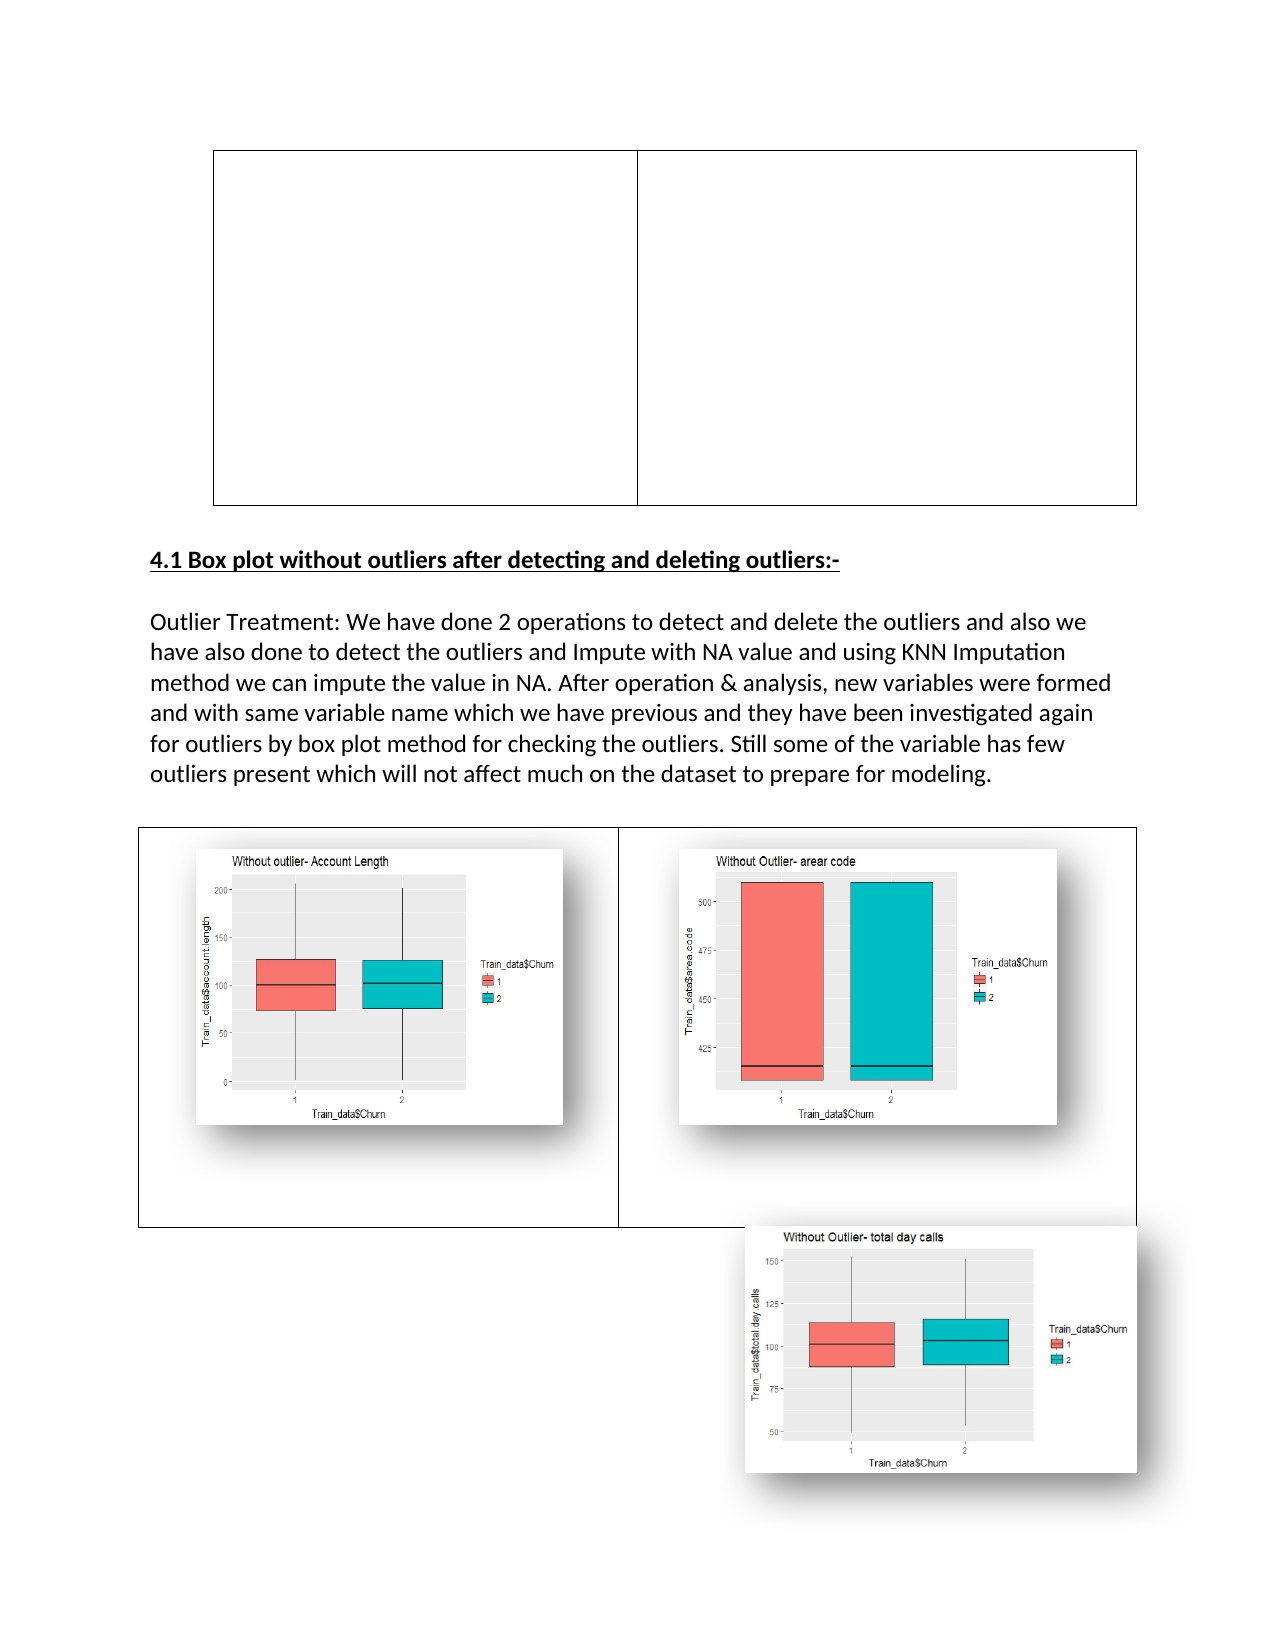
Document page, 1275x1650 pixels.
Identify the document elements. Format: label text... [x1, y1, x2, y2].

picture [745, 1226, 1137, 1473]
table_cell [638, 151, 1136, 505]
text Outlier Treatment: We have done 2 operations to detect and delete the outliers and also we have also done to detect the outliers and Impute with NA value and using KNN Imputation method we can impute the value in NA. After operation & analysis, new variables were formed and with same variable name which we have previous and they have been investigated again for outliers by box plot method for checking the outliers. Still some of the variable has few outliers present which will not affect much on the dataset to prepare for modeling. [150, 606, 1125, 789]
table_header [139, 828, 618, 1227]
table_header [619, 828, 1136, 1227]
picture [679, 849, 1057, 1125]
picture [196, 849, 563, 1125]
table_cell [214, 151, 637, 505]
text 4.1 Box plot without outliers after detecting and deleting outliers:- [150, 544, 1125, 575]
